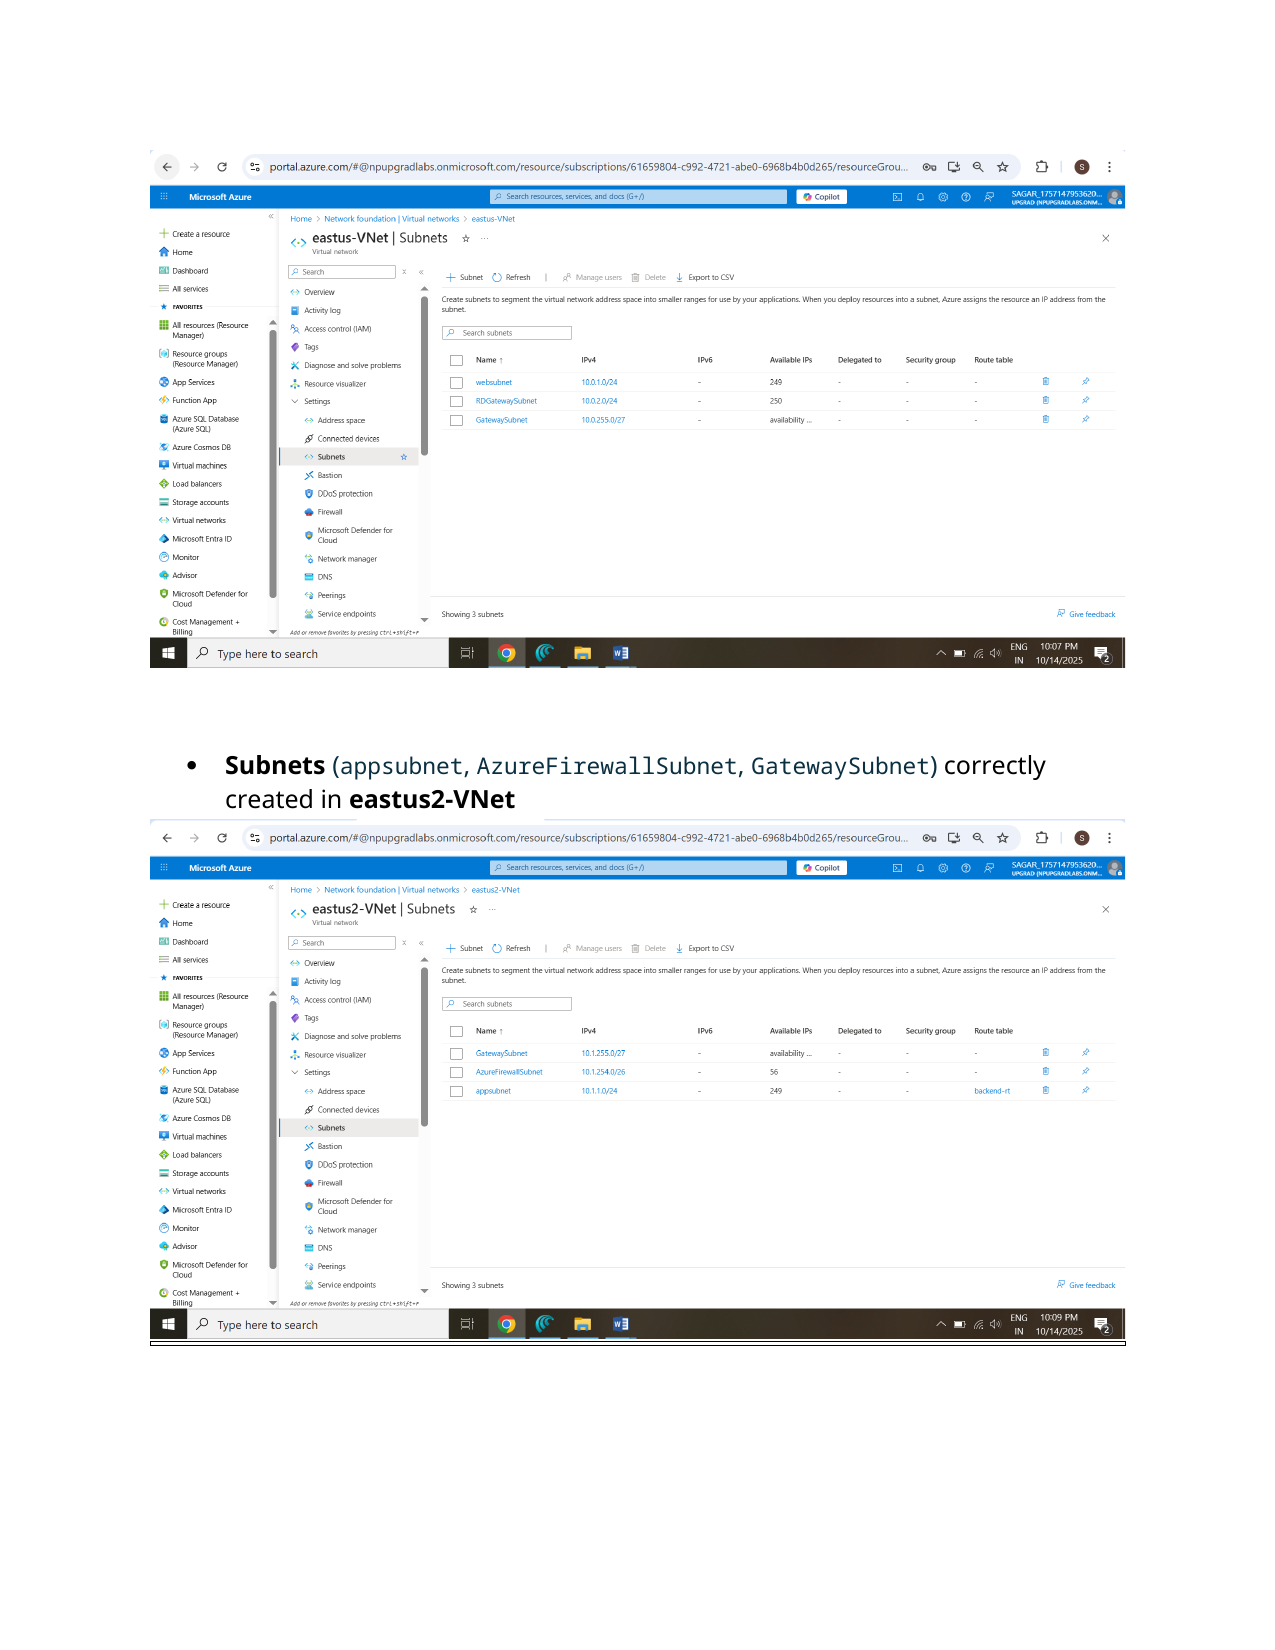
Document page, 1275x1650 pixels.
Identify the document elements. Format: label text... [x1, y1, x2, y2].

list Subnets (appsubnet, AzureFirewallSubnet, GatewaySubnet) correctly created in eastus2-VNet [187, 747, 1125, 816]
picture [150, 150, 1125, 668]
picture [150, 819, 1125, 1339]
